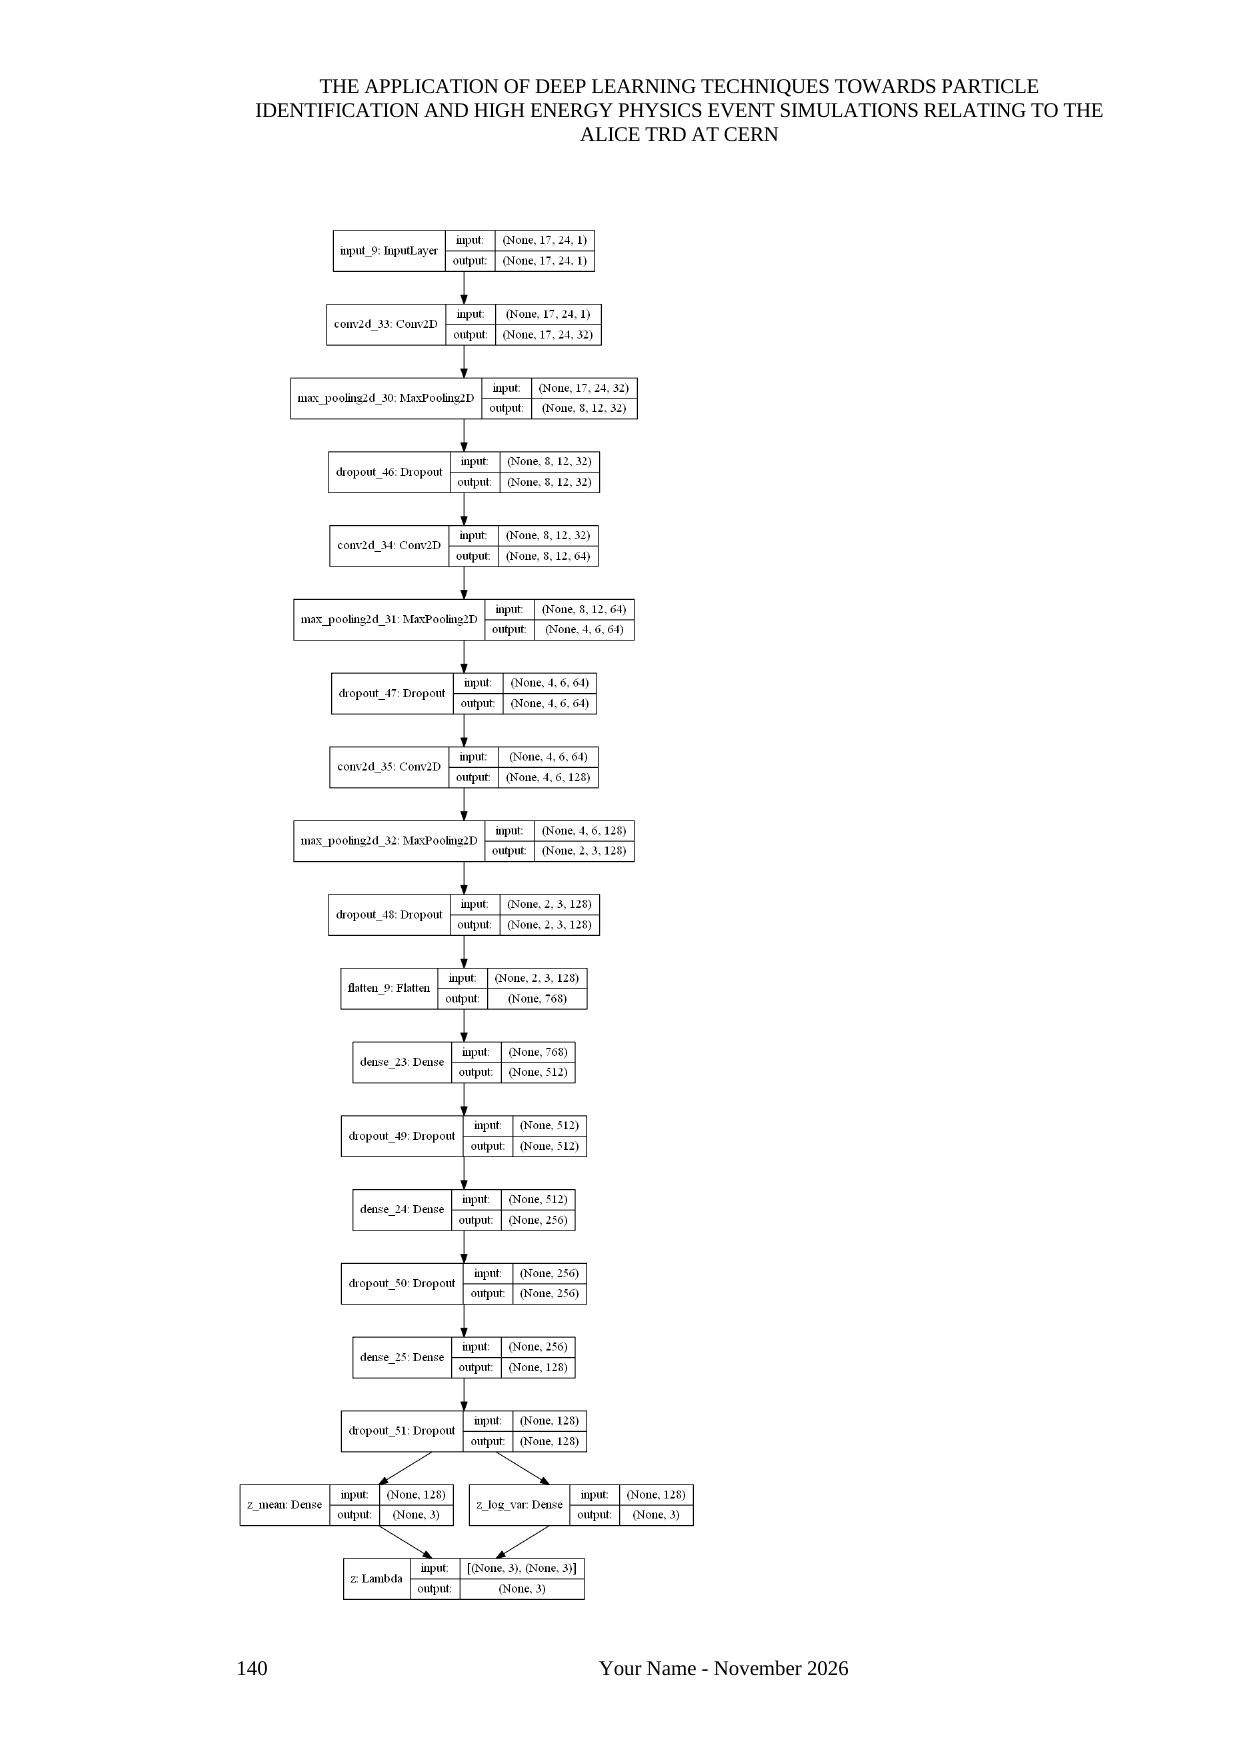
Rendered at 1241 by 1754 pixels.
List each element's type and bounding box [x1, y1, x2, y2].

picture [236, 226, 697, 1603]
